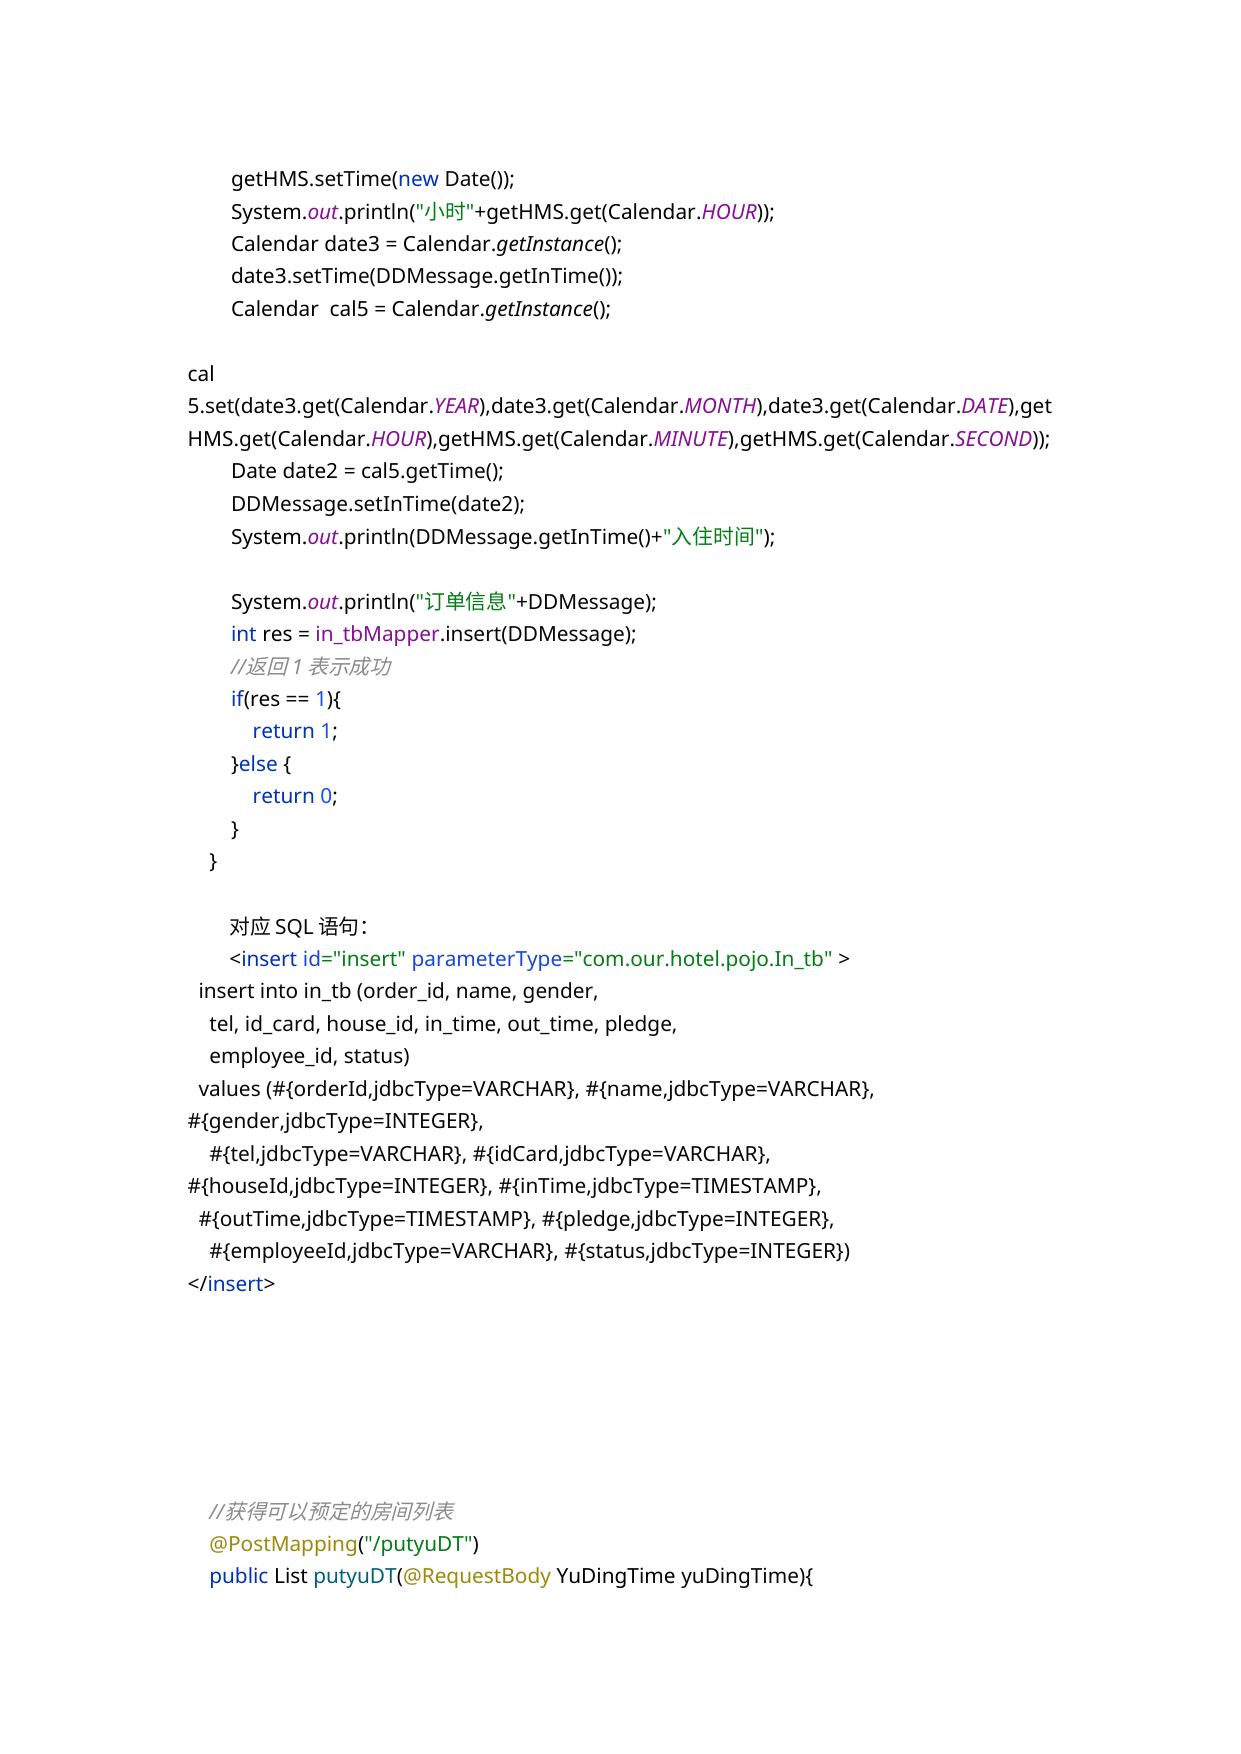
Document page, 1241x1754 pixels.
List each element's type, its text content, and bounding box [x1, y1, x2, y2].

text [187, 162, 1053, 877]
text <insert id="insert" parameterType="com.our.hotel.pojo.In_tb" > insert into in_tb (order_id, name, gender, tel, id_card, house_id, in_time, out_time, pledge, employee_id, status) values (#{orderId,jdbcType=VARCHAR}, #{name,jdbcType=VARCHAR}, #{gender,jdbcType=INTEGER}, #{tel,jdbcType=VARCHAR}, #{idCard,jdbcType=VARCHAR}, #{houseId,jdbcType=INTEGER}, #{inTime,jdbcType=TIMESTAMP}, #{outTime,jdbcType=TIMESTAMP}, #{pledge,jdbcType=INTEGER}, #{employeeId,jdbcType=VARCHAR}, #{status,jdbcType=INTEGER}) </insert> [187, 942, 1053, 1299]
text 对应SQL语句： [187, 909, 1053, 942]
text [187, 1462, 1053, 1592]
